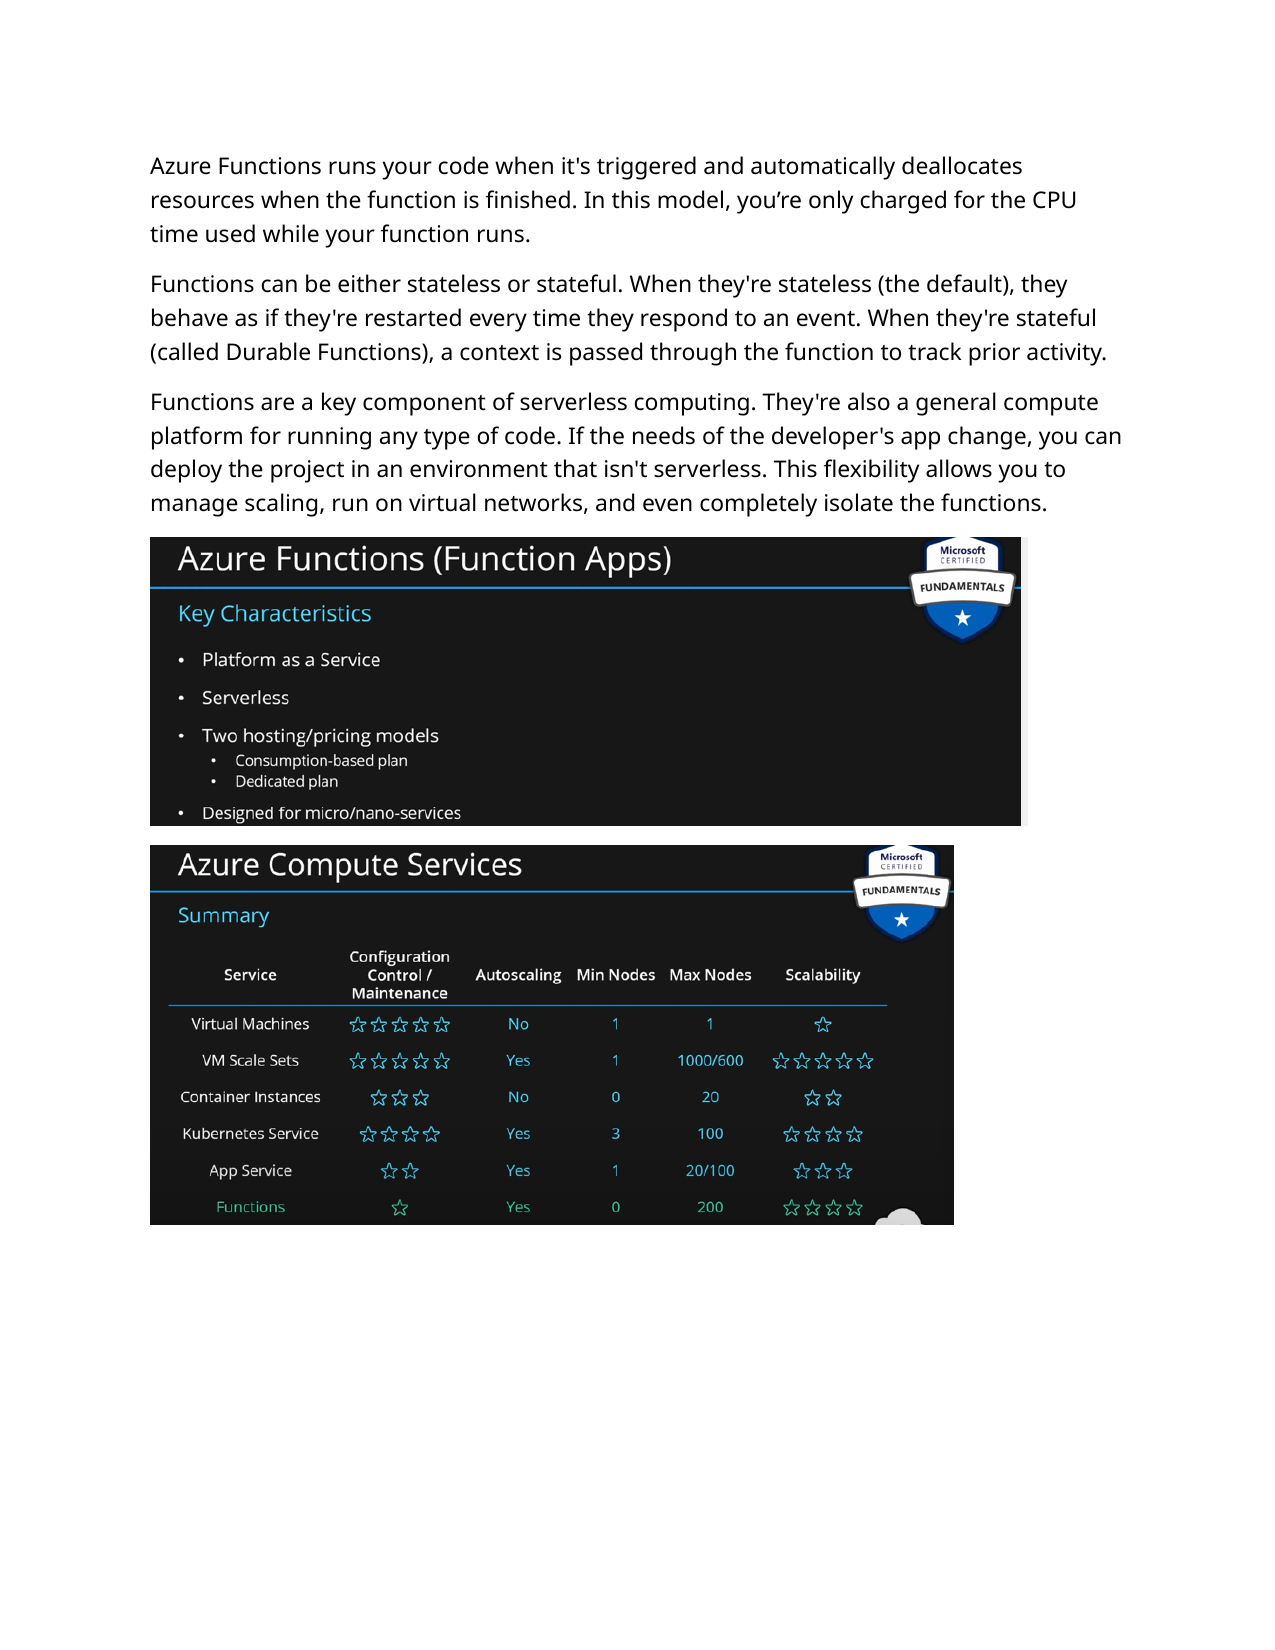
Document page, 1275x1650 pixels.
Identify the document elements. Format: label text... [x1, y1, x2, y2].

text Azure Functions runs your code when it's triggered and automatically deallocates resources when the function is finished. In this model, you’re only charged for the CPU time used while your function runs. [150, 150, 1125, 249]
picture [150, 845, 954, 1225]
text Functions can be either stateless or stateful. When they're stateless (the default), they behave as if they're restarted every time they respond to an event. When they're stateful (called Durable Functions), a context is passed through the function to track prior activity. [150, 268, 1125, 367]
text Functions are a key component of serverless computing. They're also a general compute platform for running any type of code. If the needs of the developer's app change, you can deploy the project in an environment that isn't serverless. This flexibility allows you to manage scaling, run on virtual networks, and even completely isolate the functions. [150, 386, 1125, 518]
picture [150, 537, 1028, 826]
